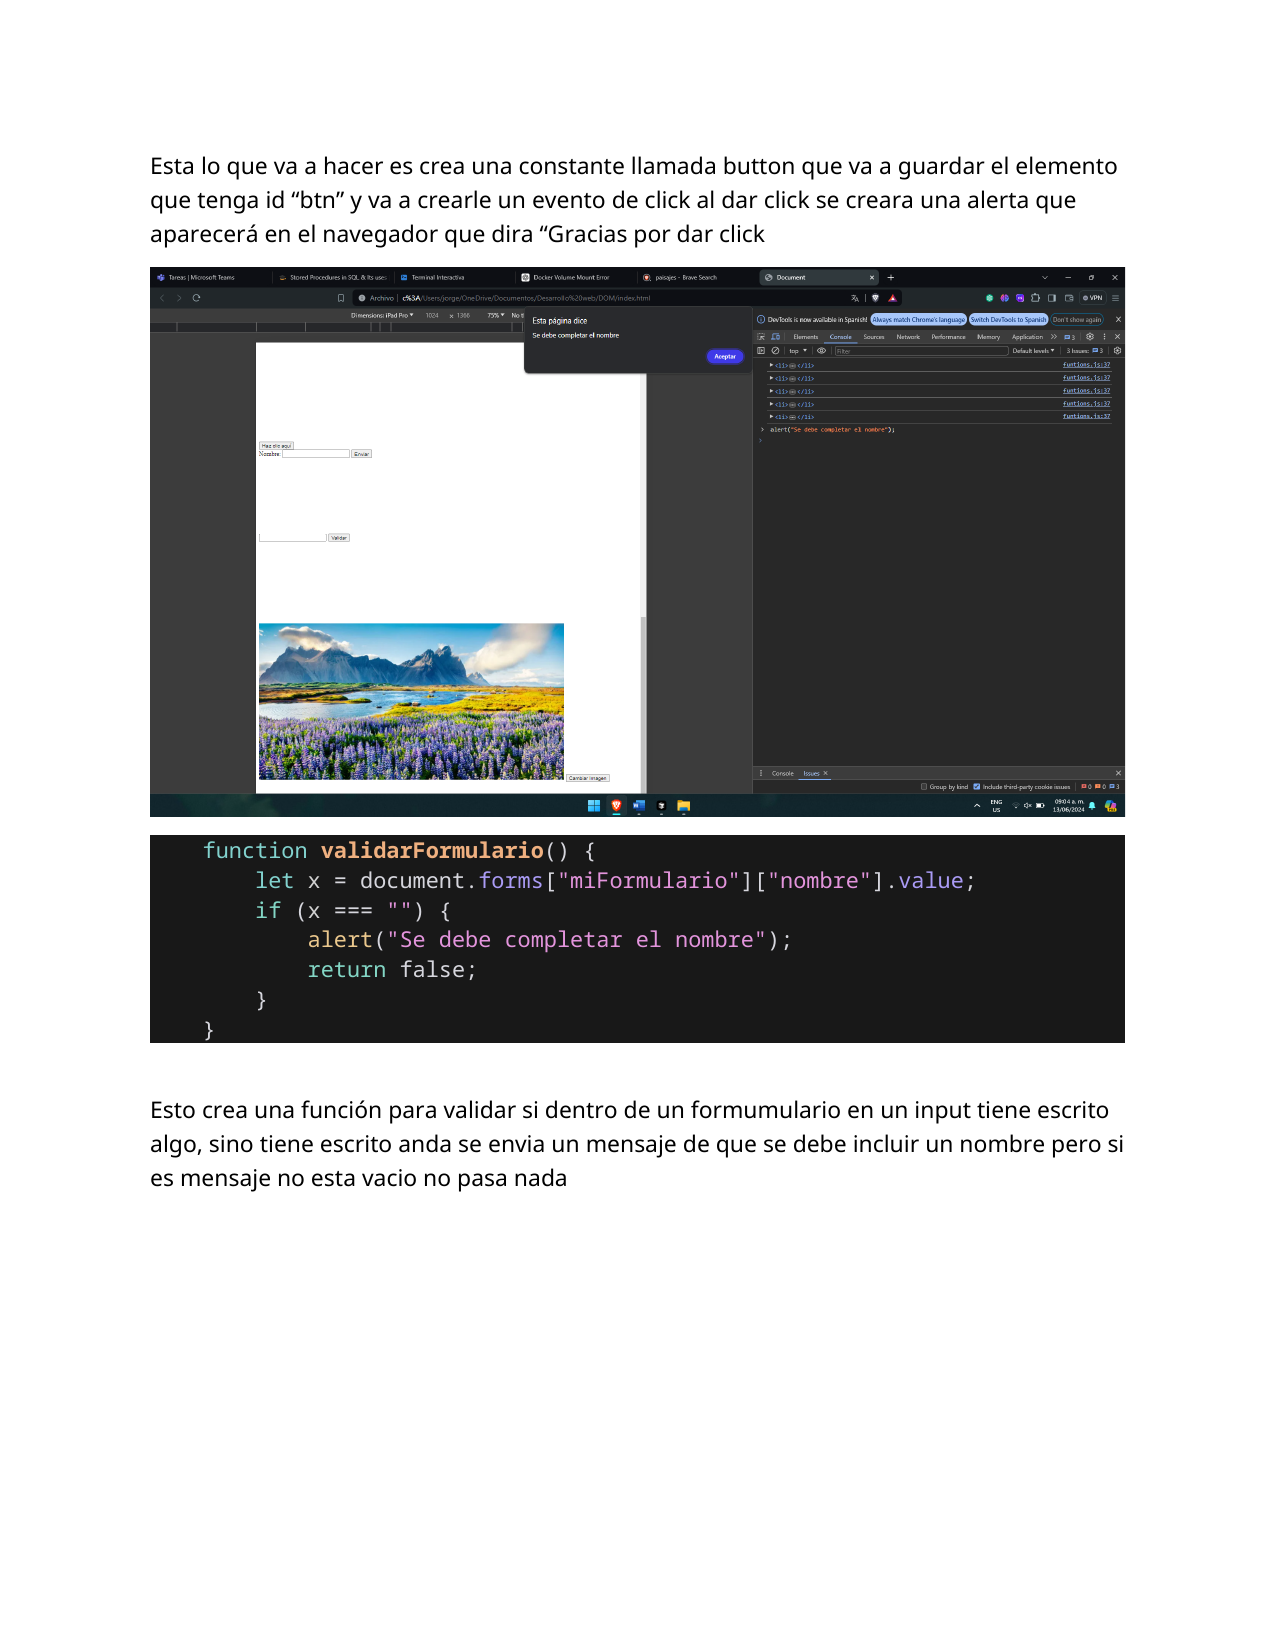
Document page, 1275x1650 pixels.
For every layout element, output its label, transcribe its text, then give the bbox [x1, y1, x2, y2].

text } [150, 984, 1125, 1014]
text } [150, 1014, 1125, 1043]
text Esto crea una función para validar si dentro de un formumulario en un input tiene escrito algo, sino tiene escrito anda se envia un mensaje de que se debe incluir un nombre pero si es mensaje no esta vacio no pasa nada [150, 1094, 1125, 1193]
text function validarFormulario() { [150, 835, 1125, 865]
text let x = document.forms["miFormulario"]["nombre"].value; [150, 865, 1125, 894]
text Esta lo que va a hacer es crea una constante llamada button que va a guardar el elemento que tenga id “btn” y va a crearle un evento de click al dar click se creara una alerta que aparecerá en el navegador que dira “Gracias por dar click [150, 150, 1125, 249]
text if (x === "") { [150, 894, 1125, 924]
text return false; [150, 954, 1125, 984]
picture [150, 267, 1125, 817]
text alert("Se debe completar el nombre"); [150, 924, 1125, 954]
